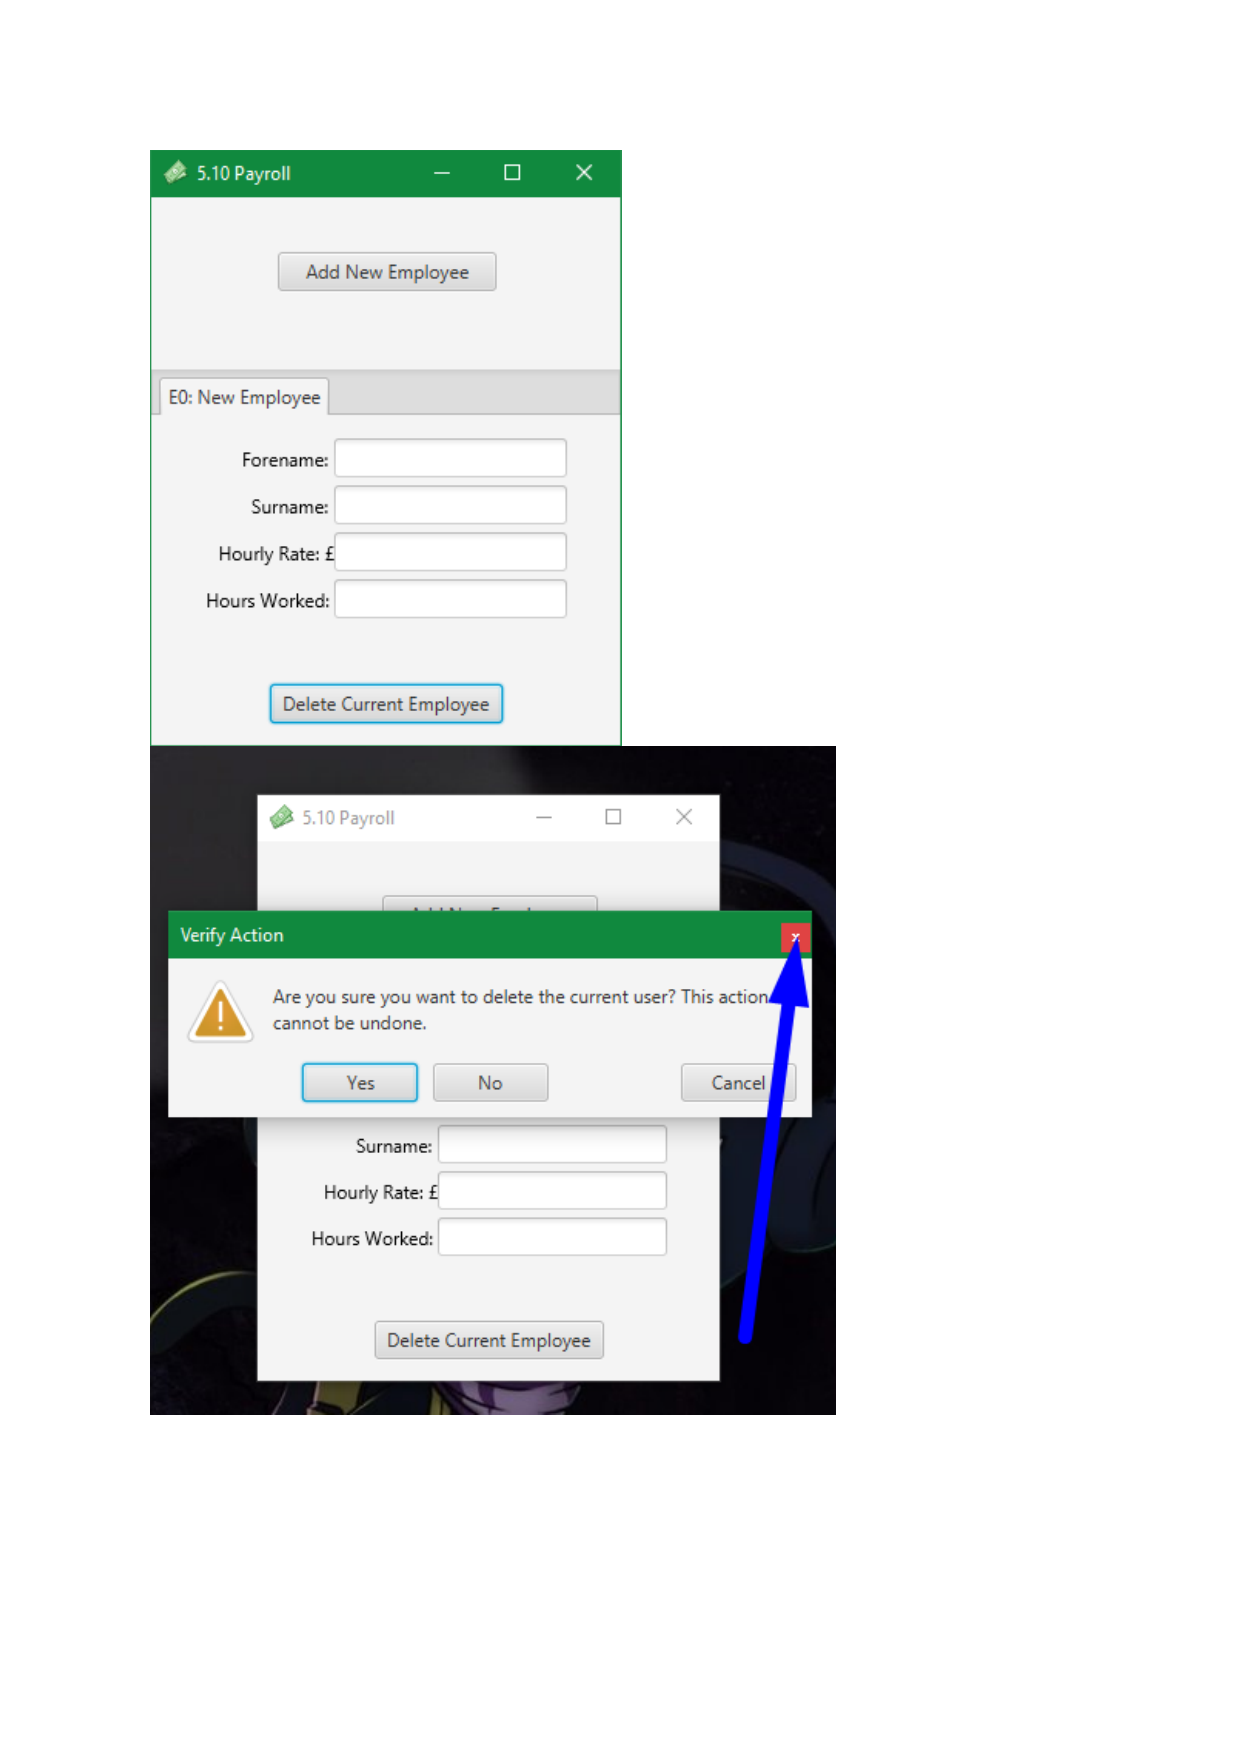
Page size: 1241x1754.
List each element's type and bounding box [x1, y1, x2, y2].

picture [150, 150, 836, 1415]
